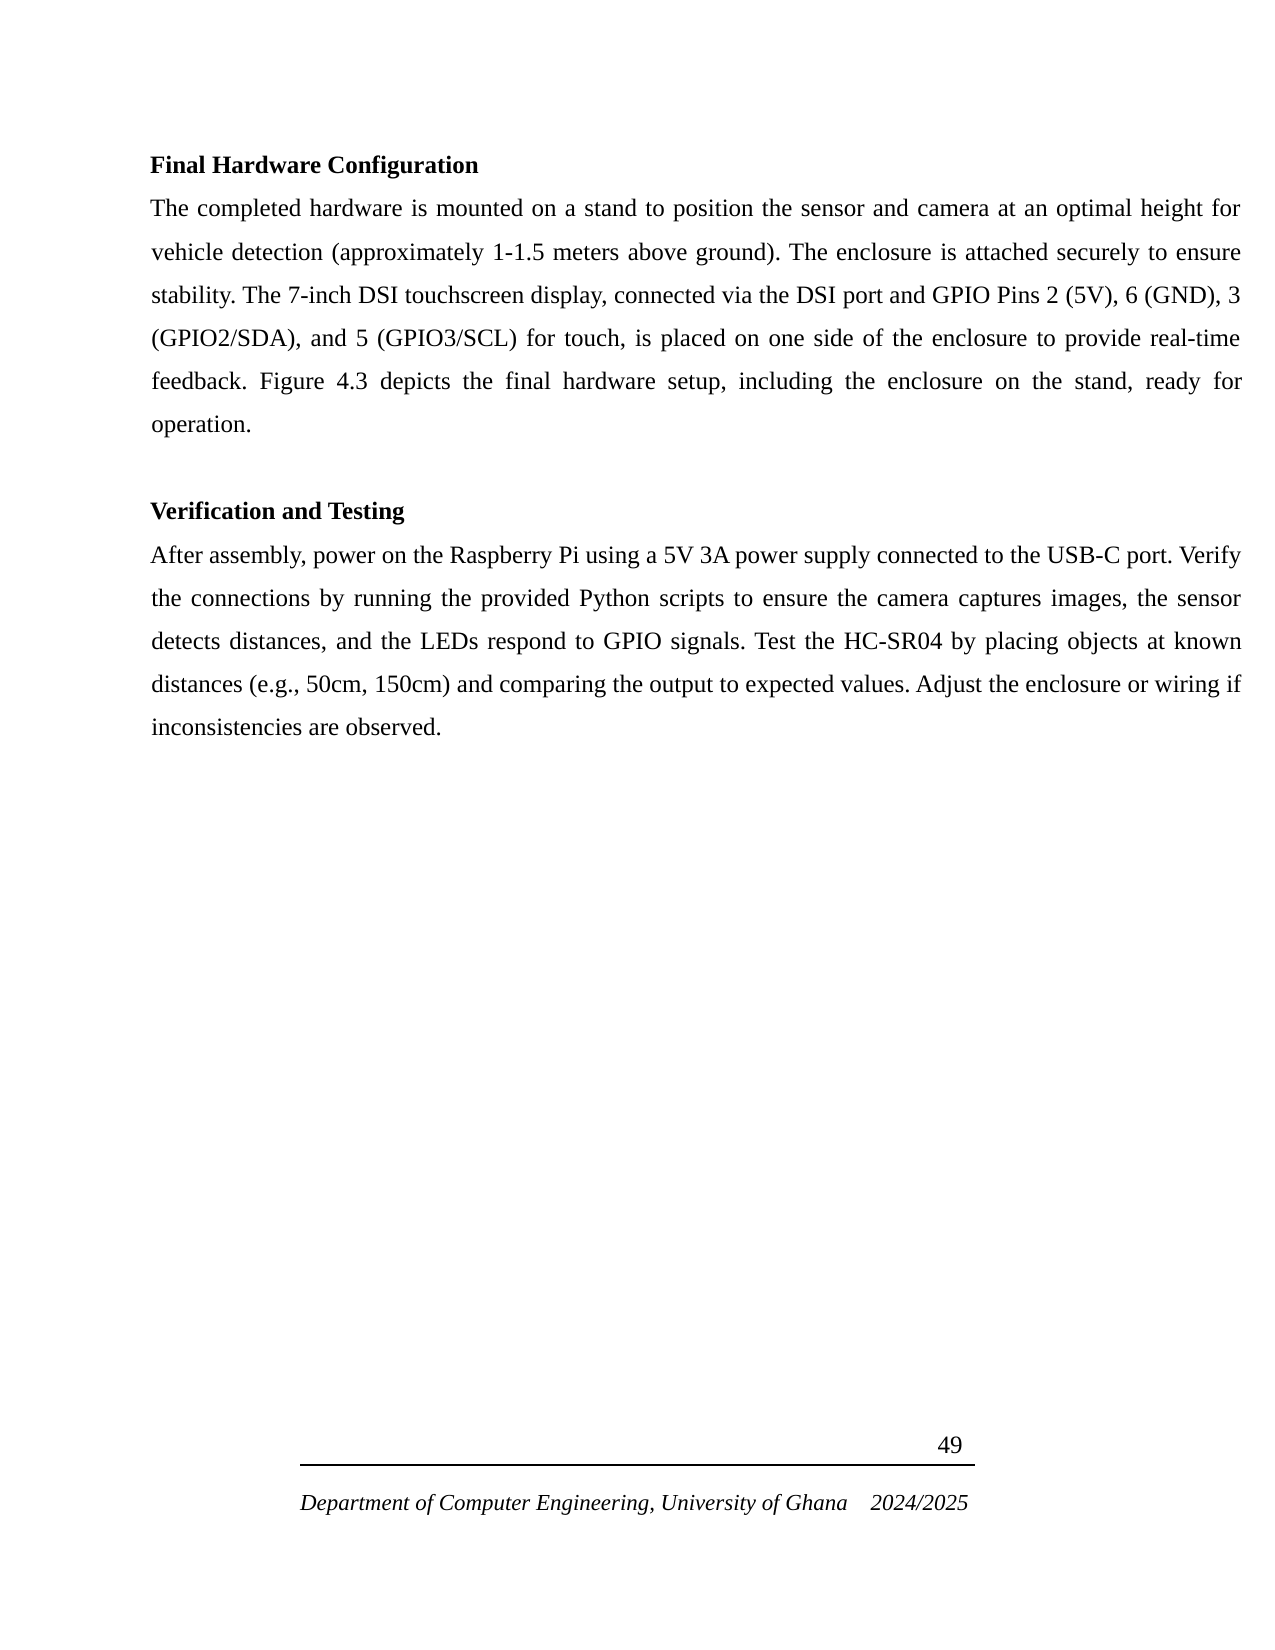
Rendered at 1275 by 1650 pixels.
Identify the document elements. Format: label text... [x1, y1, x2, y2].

text The completed hardware is mounted on a stand to position the sensor and camera at an optimal height for vehicle detection (approximately 1-1.5 meters above ground). The enclosure is attached securely to ensure stability. The 7-inch DSI touchscreen display, connected via the DSI port and GPIO Pins 2 (5V), 6 (GND), 3 (GPIO2/SDA), and 5 (GPIO3/SCL) for touch, is placed on one side of the enclosure to provide real-time feedback. Figure 4.3 depicts the final hardware setup, including the enclosure on the stand, ready for operation. [150, 193, 1243, 438]
text Verification and Testing [150, 496, 1243, 525]
text After assembly, power on the Raspberry Pi using a 5V 3A power supply connected to the USB-C port. Verify the connections by running the provided Python scripts to ensure the camera captures images, the sensor detects distances, and the LEDs respond to GPIO signals. Test the HC-SR04 by placing objects at known distances (e.g., 50cm, 150cm) and comparing the output to expected values. Adjust the enclosure or wiring if inconsistencies are observed. [150, 540, 1243, 741]
text Final Hardware Configuration [150, 150, 1243, 179]
